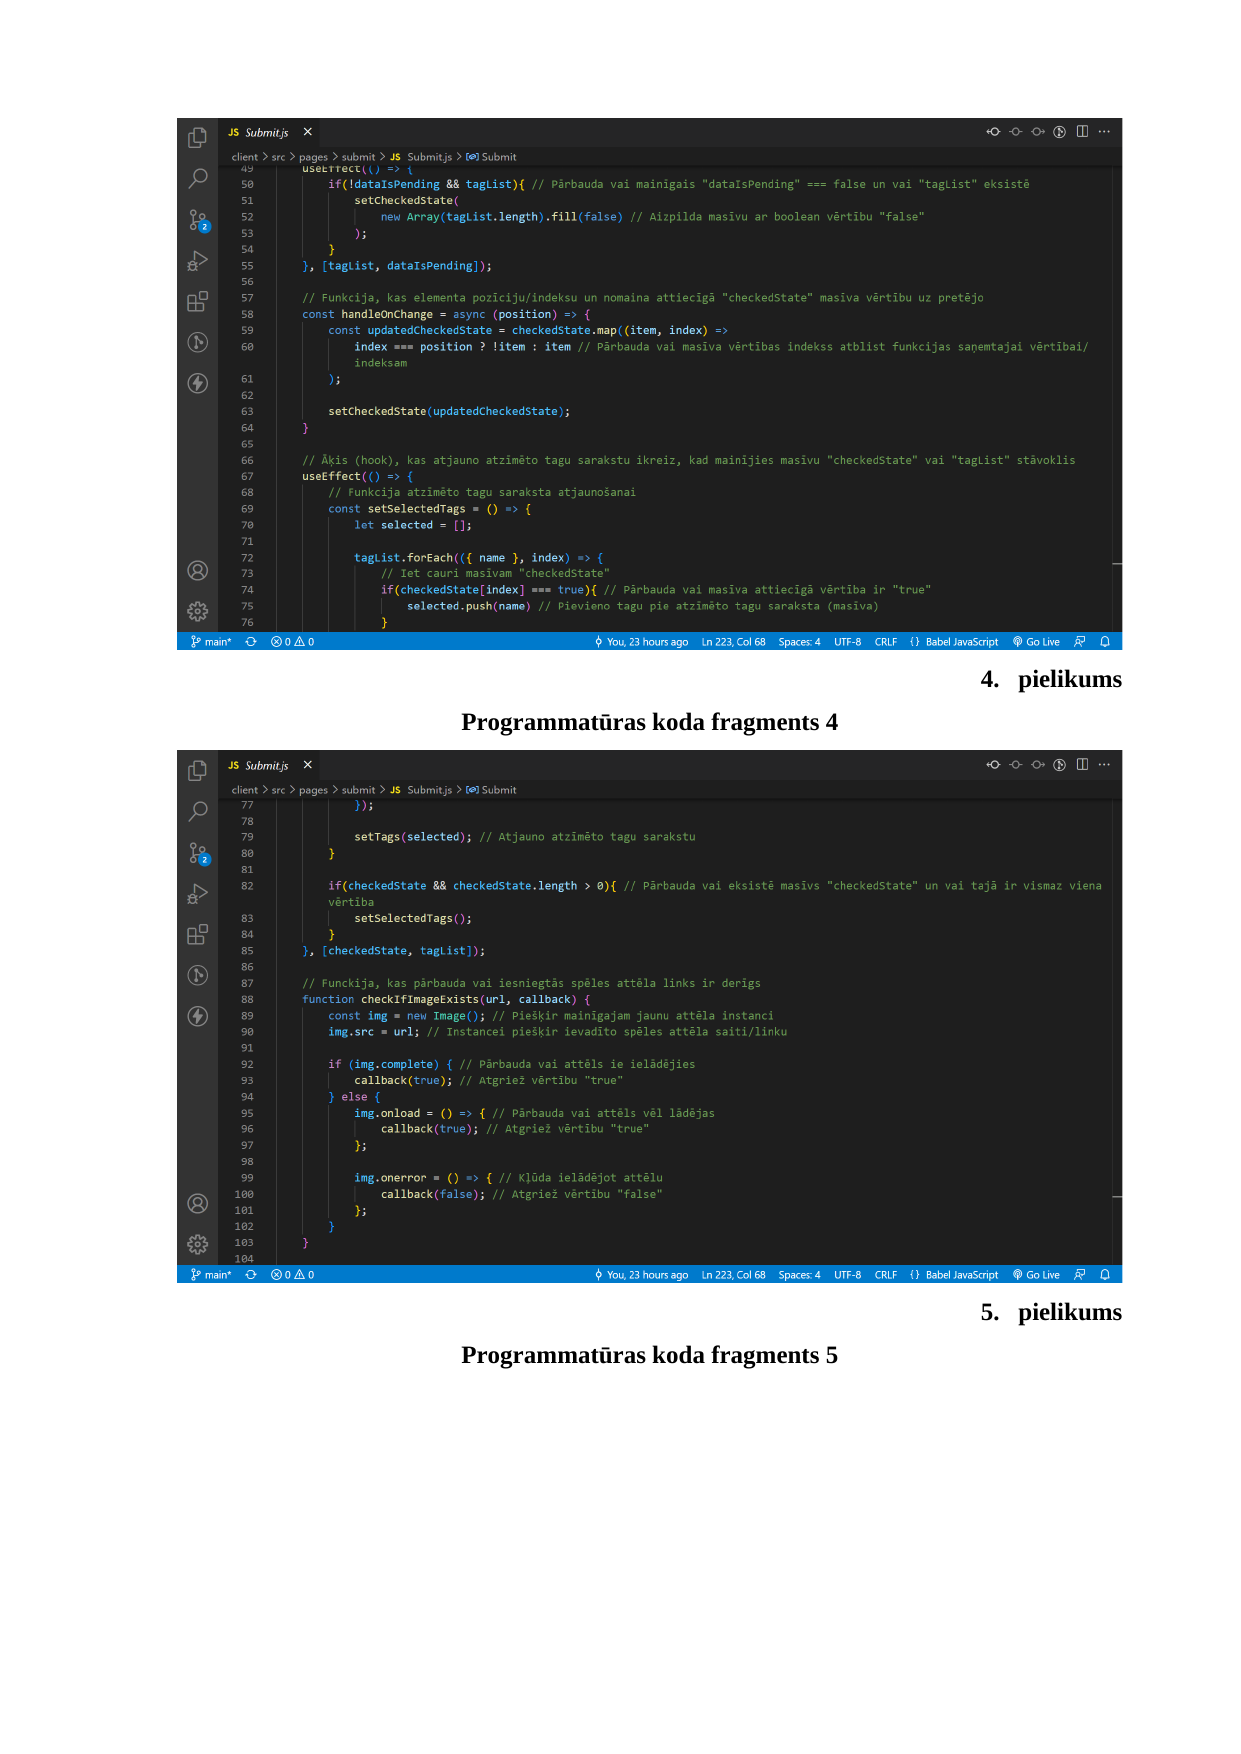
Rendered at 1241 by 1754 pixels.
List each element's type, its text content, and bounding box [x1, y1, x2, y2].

list Programmatūras koda fragments 4 [177, 707, 1122, 736]
list pielikums [421, 1297, 1122, 1326]
list Programmatūras koda fragments 5 [177, 1340, 1122, 1369]
picture [177, 750, 1123, 1283]
picture [177, 118, 1123, 650]
list pielikums [421, 664, 1122, 693]
